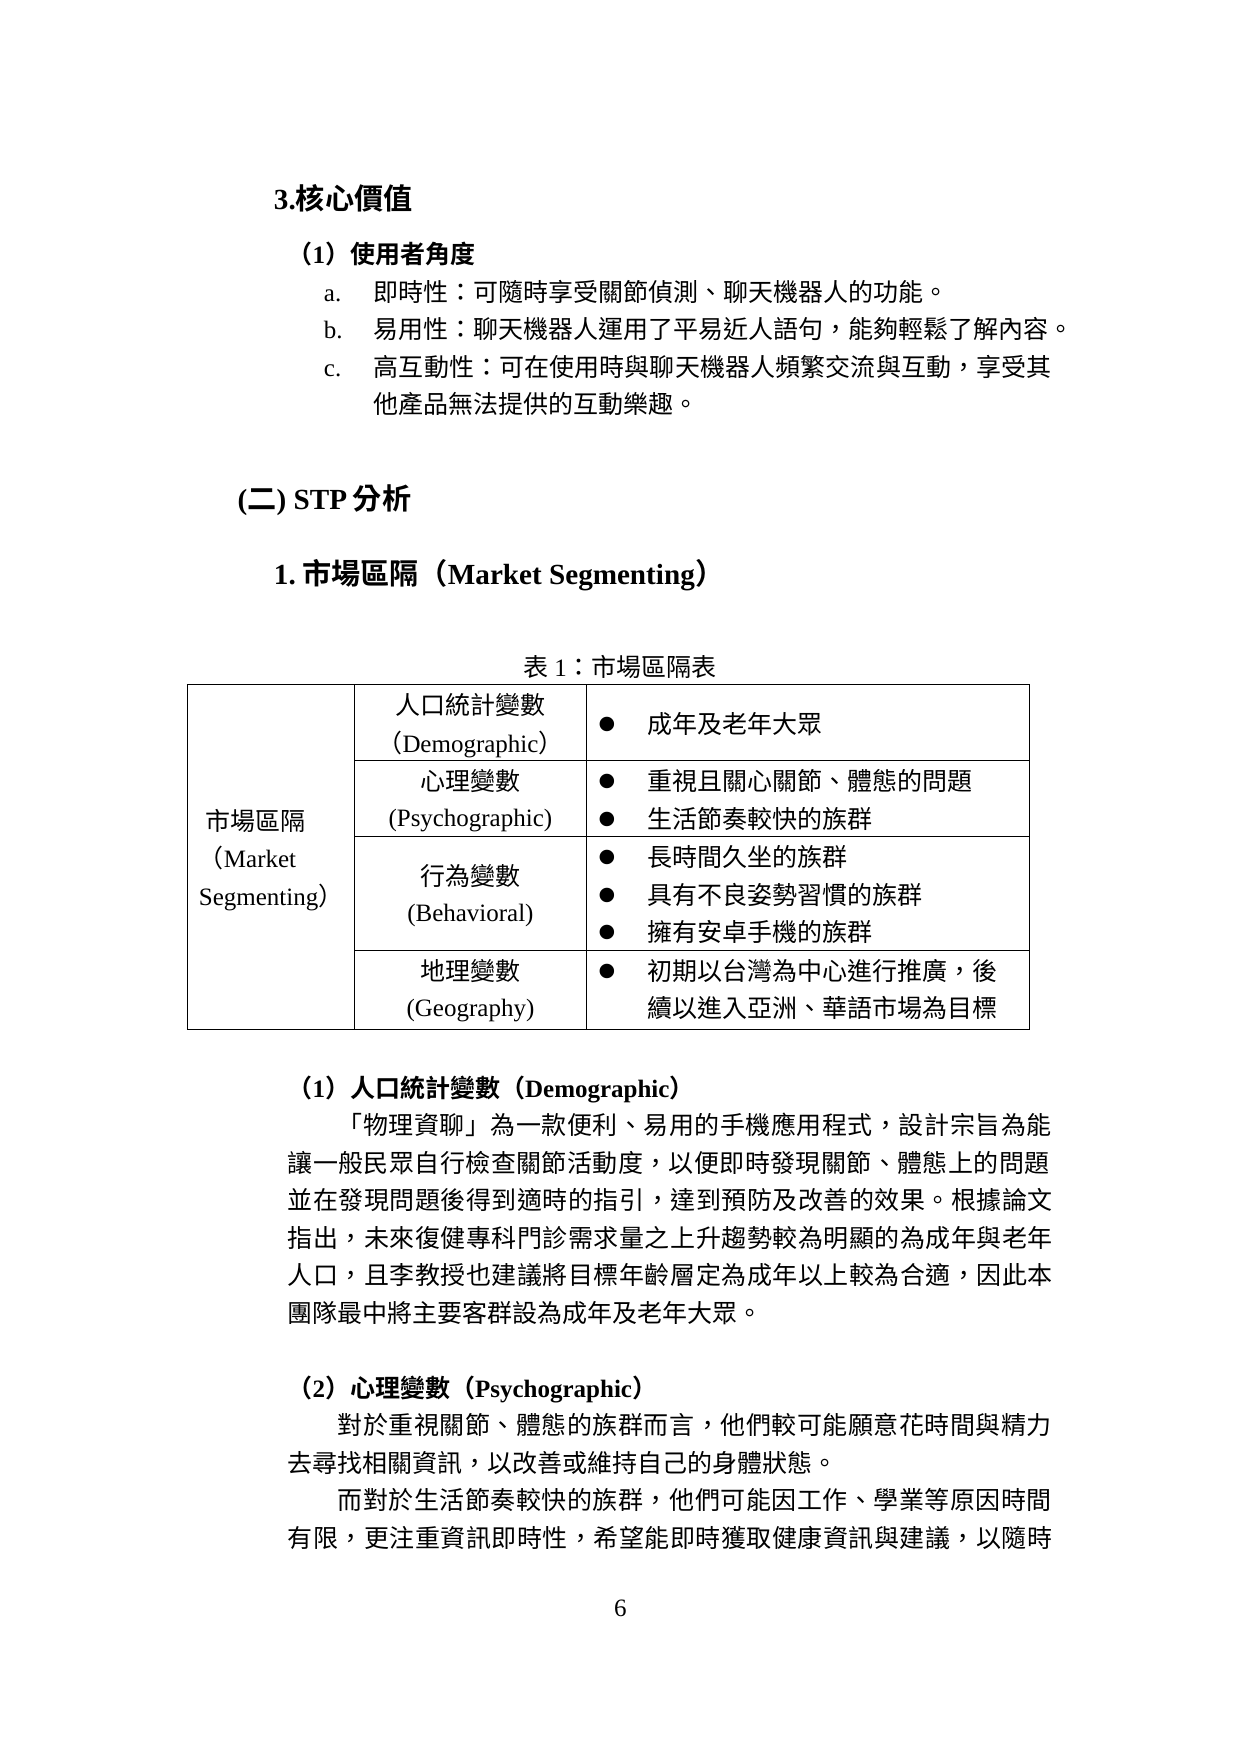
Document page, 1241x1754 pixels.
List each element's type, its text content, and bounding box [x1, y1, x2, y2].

table_header 人口統計變數 （Demographic） [355, 685, 586, 760]
text （1）使用者角度 [237, 234, 1053, 272]
text 「物理資聊」為一款便利、易用的手機應用程式，設計宗旨為能讓一般民眾自行檢查關節活動度，以便即時發現關節、體態上的問題，並在發現問題後得到適時的指引，達到預防及改善的效果。根據論文指出，未來復健專科門診需求量之上升趨勢較為明顯的為成年與老年人口，且李教授也建議將目標年齡層定為成年以上較為合適，因此本團隊最中將主要客群設為成年及老年大眾。 [287, 1105, 1053, 1330]
list 高互動性：可在使用時與聊天機器人頻繁交流與互動，享受其他產品無法提供的互動樂趣。 [324, 347, 1053, 422]
text (二) STP分析 [187, 459, 1053, 534]
table_cell 地理變數 (Geography) [355, 951, 586, 1029]
list 易用性：聊天機器人運用了平易近人語句，能夠輕鬆了解內容。 [324, 309, 1053, 347]
text 1. 市場區隔（Market Segmenting） [187, 534, 1053, 609]
text 3.核心價值 [187, 159, 1053, 234]
table_cell 心理變數(Psychographic) [355, 761, 586, 836]
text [287, 1480, 1053, 1555]
table_header 成年及老年大眾 [587, 685, 1029, 760]
text 表 1：市場區隔表 [187, 647, 1053, 684]
table_header 市場區隔 （Market Segmenting） [188, 685, 354, 1029]
text （2）心理變數（Psychographic） [237, 1367, 1053, 1405]
text （1）人口統計變數（Demographic） [237, 1067, 1053, 1105]
table_cell 行為變數(Behavioral) [355, 837, 586, 950]
list 即時性：可隨時享受關節偵測、聊天機器人的功能。 [324, 272, 1053, 309]
table_cell 重視且關心關節、體態的問題 生活節奏較快的族群 [587, 761, 1029, 836]
table_cell 初期以台灣為中心進行推廣，後續以進入亞洲、華語市場為目標 [587, 951, 1029, 1029]
table_cell 長時間久坐的族群 具有不良姿勢習慣的族群 擁有安卓手機的族群 [587, 837, 1029, 950]
text 對於重視關節、體態的族群而言，他們較可能願意花時間與精力去尋找相關資訊，以改善或維持自己的身體狀態。 [287, 1405, 1053, 1480]
